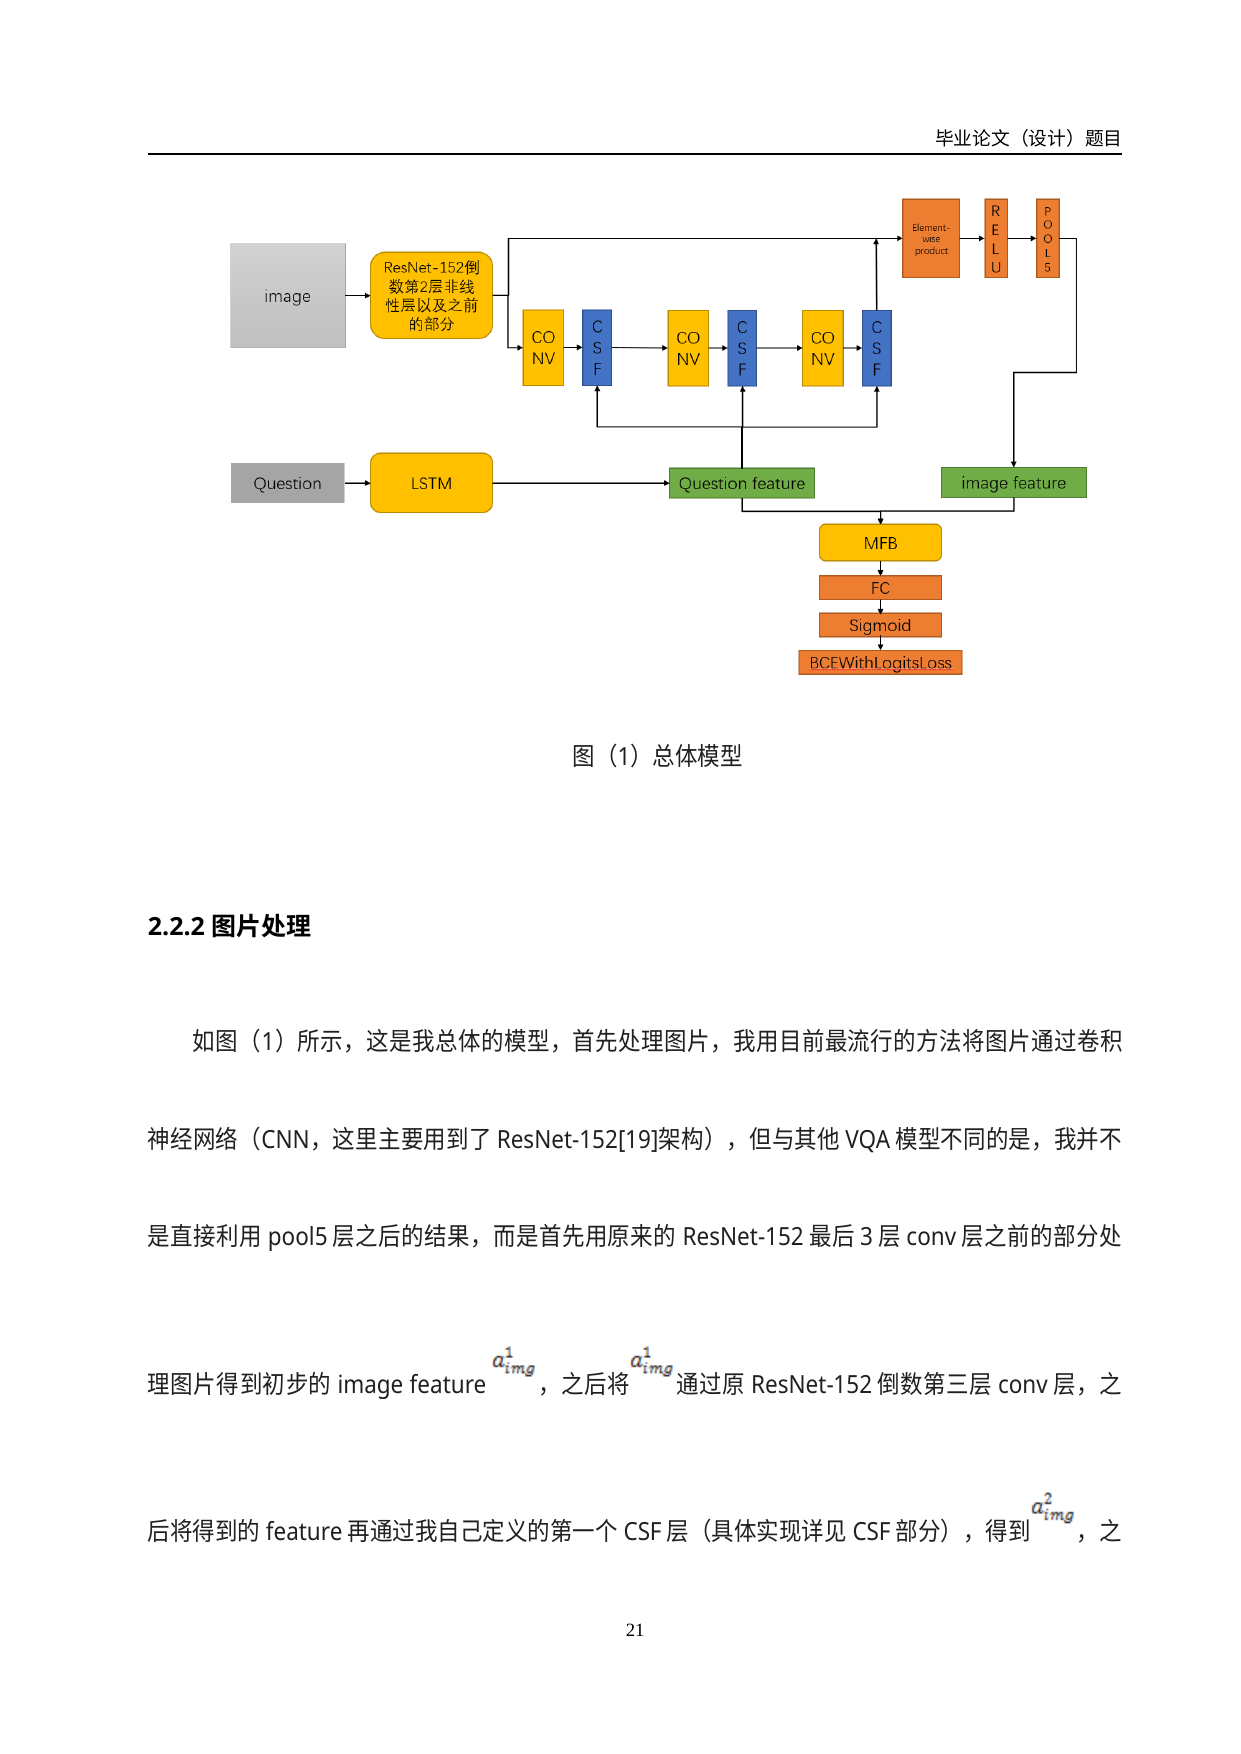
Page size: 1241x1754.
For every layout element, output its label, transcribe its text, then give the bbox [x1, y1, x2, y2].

text 图（1）总体模型 [148, 722, 1122, 787]
picture [224, 192, 1090, 682]
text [148, 1007, 1122, 1560]
subtitle 2.2.2 图片处理 [148, 892, 1122, 957]
picture [1031, 1474, 1077, 1541]
picture [630, 1328, 676, 1394]
picture [492, 1328, 538, 1394]
